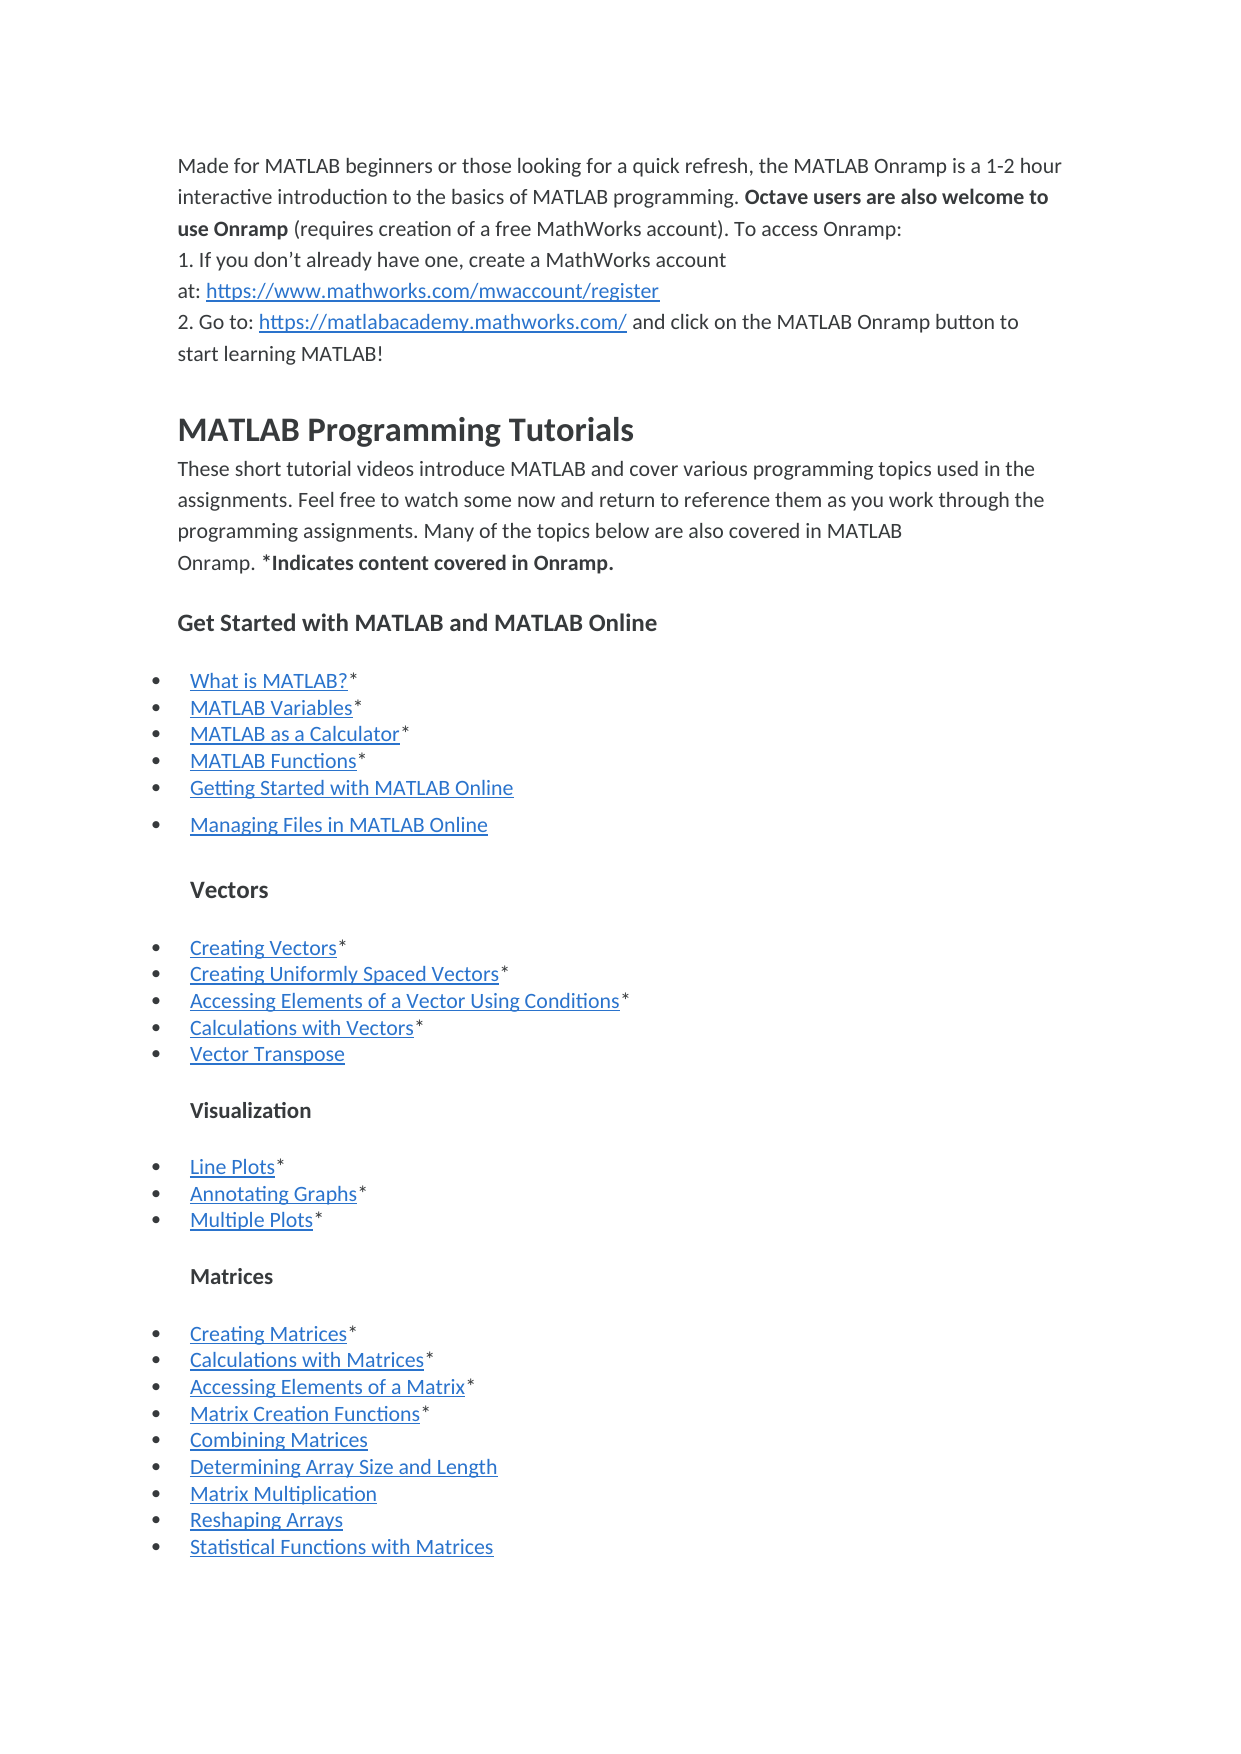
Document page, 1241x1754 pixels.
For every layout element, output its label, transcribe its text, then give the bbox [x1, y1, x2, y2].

text 2. Go to: https://matlabacademy.mathworks.com/ and click on the MATLAB Onramp button to start learning MATLAB! [177, 304, 1063, 366]
list Combining Matrices [152, 1426, 1063, 1453]
list Statistical Functions with Matrices [152, 1533, 1063, 1560]
text Vectors [190, 867, 1063, 904]
list Accessing Elements of a Vector Using Conditions* [152, 987, 1063, 1014]
text MATLAB Programming Tutorials [177, 408, 1063, 450]
list Creating Matrices* [152, 1320, 1063, 1346]
list Multiple Plots* [152, 1207, 1063, 1233]
list Managing Files in MATLAB Online [152, 800, 1063, 838]
list Creating Vectors* [152, 934, 1063, 960]
list Reshaping Arrays [152, 1506, 1063, 1533]
list Creating Uniformly Spaced Vectors* [152, 960, 1063, 987]
list Annotating Graphs* [152, 1180, 1063, 1207]
list MATLAB as a Calculator* [152, 720, 1063, 747]
text Get Started with MATLAB and MATLAB Online [177, 607, 1063, 638]
list Matrix Multiplication [152, 1480, 1063, 1506]
text Matrices [190, 1262, 1063, 1291]
text Visualization [190, 1096, 1063, 1124]
text 1. If you don’t already have one, create a MathWorks account at: https://www.mathworks.com/mwaccount/register [177, 241, 1063, 304]
list Determining Array Size and Length [152, 1453, 1063, 1480]
list MATLAB Functions* [152, 747, 1063, 774]
list Getting Started with MATLAB Online [152, 774, 1063, 800]
text Made for MATLAB beginners or those looking for a quick refresh, the MATLAB Onramp is a 1-2 hour interactive introduction to the basics of MATLAB programming. Octave users are also welcome to use Onramp (requires creation of a free MathWorks account). To access Onramp: [177, 148, 1063, 241]
list Matrix Creation Functions* [152, 1400, 1063, 1426]
list MATLAB Variables* [152, 694, 1063, 720]
text These short tutorial videos introduce MATLAB and cover various programming topics used in the assignments. Feel free to watch some now and return to reference them as you work through the programming assignments. Many of the topics below are also covered in MATLAB Onramp. *Indicates content covered in Onramp. [177, 450, 1063, 575]
list Vector Transpose [152, 1040, 1063, 1067]
list Accessing Elements of a Matrix* [152, 1373, 1063, 1400]
list What is MATLAB?* [152, 667, 1063, 694]
list Calculations with Matrices* [152, 1346, 1063, 1373]
list Line Plots* [152, 1153, 1063, 1180]
list Calculations with Vectors* [152, 1014, 1063, 1040]
